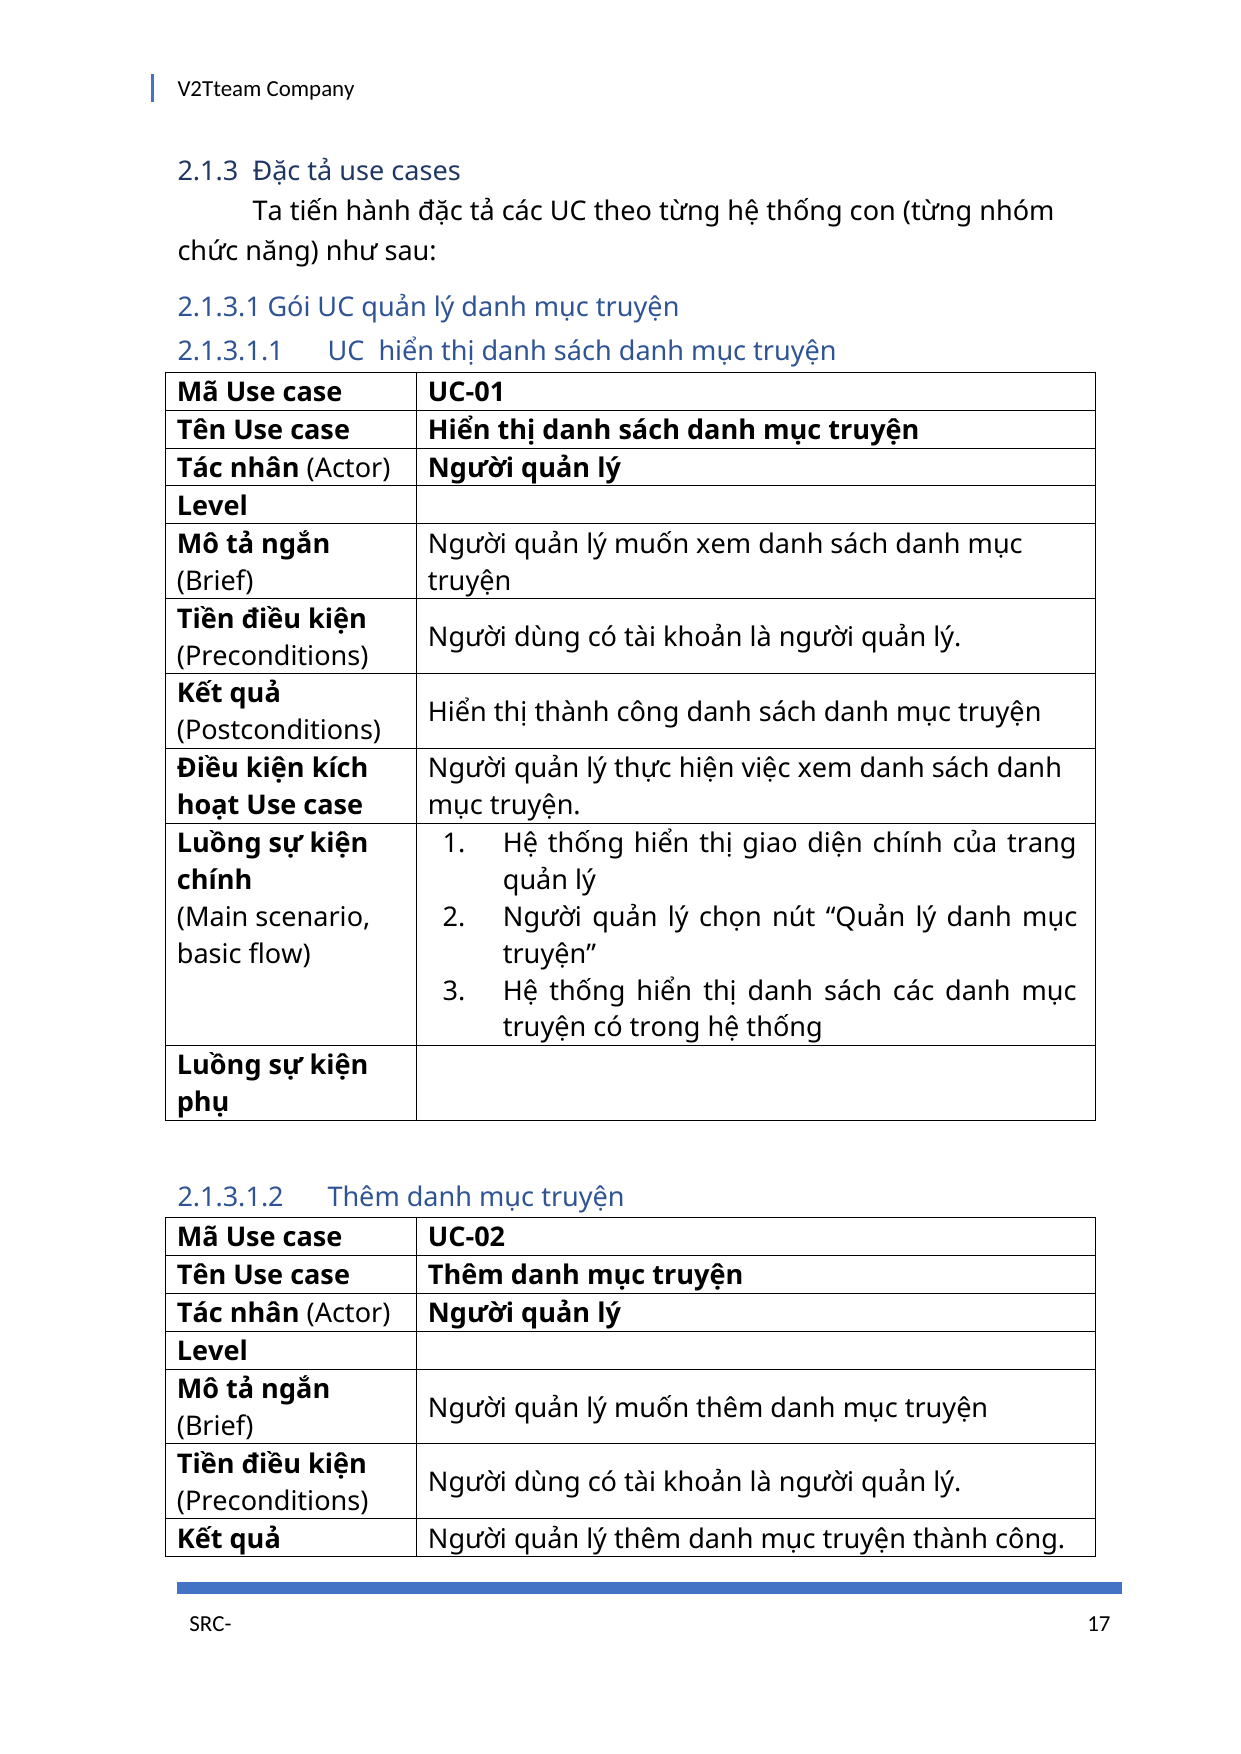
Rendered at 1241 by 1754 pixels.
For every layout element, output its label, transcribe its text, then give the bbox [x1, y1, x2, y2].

table_header UC-01 [417, 373, 1095, 409]
table_cell Kết quả (Postconditions) [166, 674, 416, 748]
table_cell Level [166, 486, 416, 523]
table_cell Người quản lý thực hiện việc xem danh sách danh mục truyện. [417, 749, 1095, 822]
subtitle Gói UC quản lý danh mục truyện [177, 288, 1122, 325]
table_cell Người dùng có tài khoản là người quản lý. [417, 599, 1095, 673]
table_cell Tiền điều kiện (Preconditions) [166, 1444, 416, 1518]
table_cell Thêm danh mục truyện [417, 1256, 1095, 1293]
text Ta tiến hành đặc tả các UC theo từng hệ thống con (từng nhóm chức năng) như sau: [177, 192, 1122, 268]
table_cell Người quản lý [417, 1294, 1095, 1331]
table_header Mã Use case [166, 1218, 416, 1255]
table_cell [417, 1519, 1095, 1556]
subtitle Thêm danh mục truyện [177, 1177, 1122, 1214]
subtitle UC hiển thị danh sách danh mục truyện [177, 332, 1122, 369]
table_cell [417, 486, 1095, 523]
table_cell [166, 1519, 416, 1556]
table_cell Hiển thị danh sách danh mục truyện [417, 411, 1095, 447]
table_cell Tên Use case [166, 411, 416, 447]
table_header Mã Use case [166, 373, 416, 409]
table_cell Người quản lý muốn thêm danh mục truyện [417, 1370, 1095, 1443]
table_cell Tiền điều kiện (Preconditions) [166, 599, 416, 673]
table_cell [417, 1046, 1095, 1119]
table_cell Điều kiện kích hoạt Use case [166, 749, 416, 822]
table_cell Luồng sự kiện phụ [166, 1046, 416, 1119]
table_cell Level [166, 1332, 416, 1368]
table_header UC-02 [417, 1218, 1095, 1255]
subtitle Đặc tả use cases [177, 152, 1122, 189]
table_cell [417, 1332, 1095, 1368]
table_cell Hiển thị thành công danh sách danh mục truyện [417, 674, 1095, 748]
table_cell Người quản lý [417, 449, 1095, 485]
table_cell Hệ thống hiển thị giao diện chính của trang quản lý Người quản lý chọn nút “Quản lý danh mục truyện” Hệ thống hiển thị danh sách các danh mục truyện có trong hệ thống [417, 824, 1095, 1045]
table_cell Tên Use case [166, 1256, 416, 1293]
table_cell Tác nhân (Actor) [166, 449, 416, 485]
table_cell Mô tả ngắn (Brief) [166, 524, 416, 598]
table_cell Tác nhân (Actor) [166, 1294, 416, 1331]
table_cell Luồng sự kiện chính (Main scenario, basic flow) [166, 824, 416, 1045]
table_cell Mô tả ngắn (Brief) [166, 1370, 416, 1443]
table_cell Người quản lý muốn xem danh sách danh mục truyện [417, 524, 1095, 598]
table_cell Người dùng có tài khoản là người quản lý. [417, 1444, 1095, 1518]
